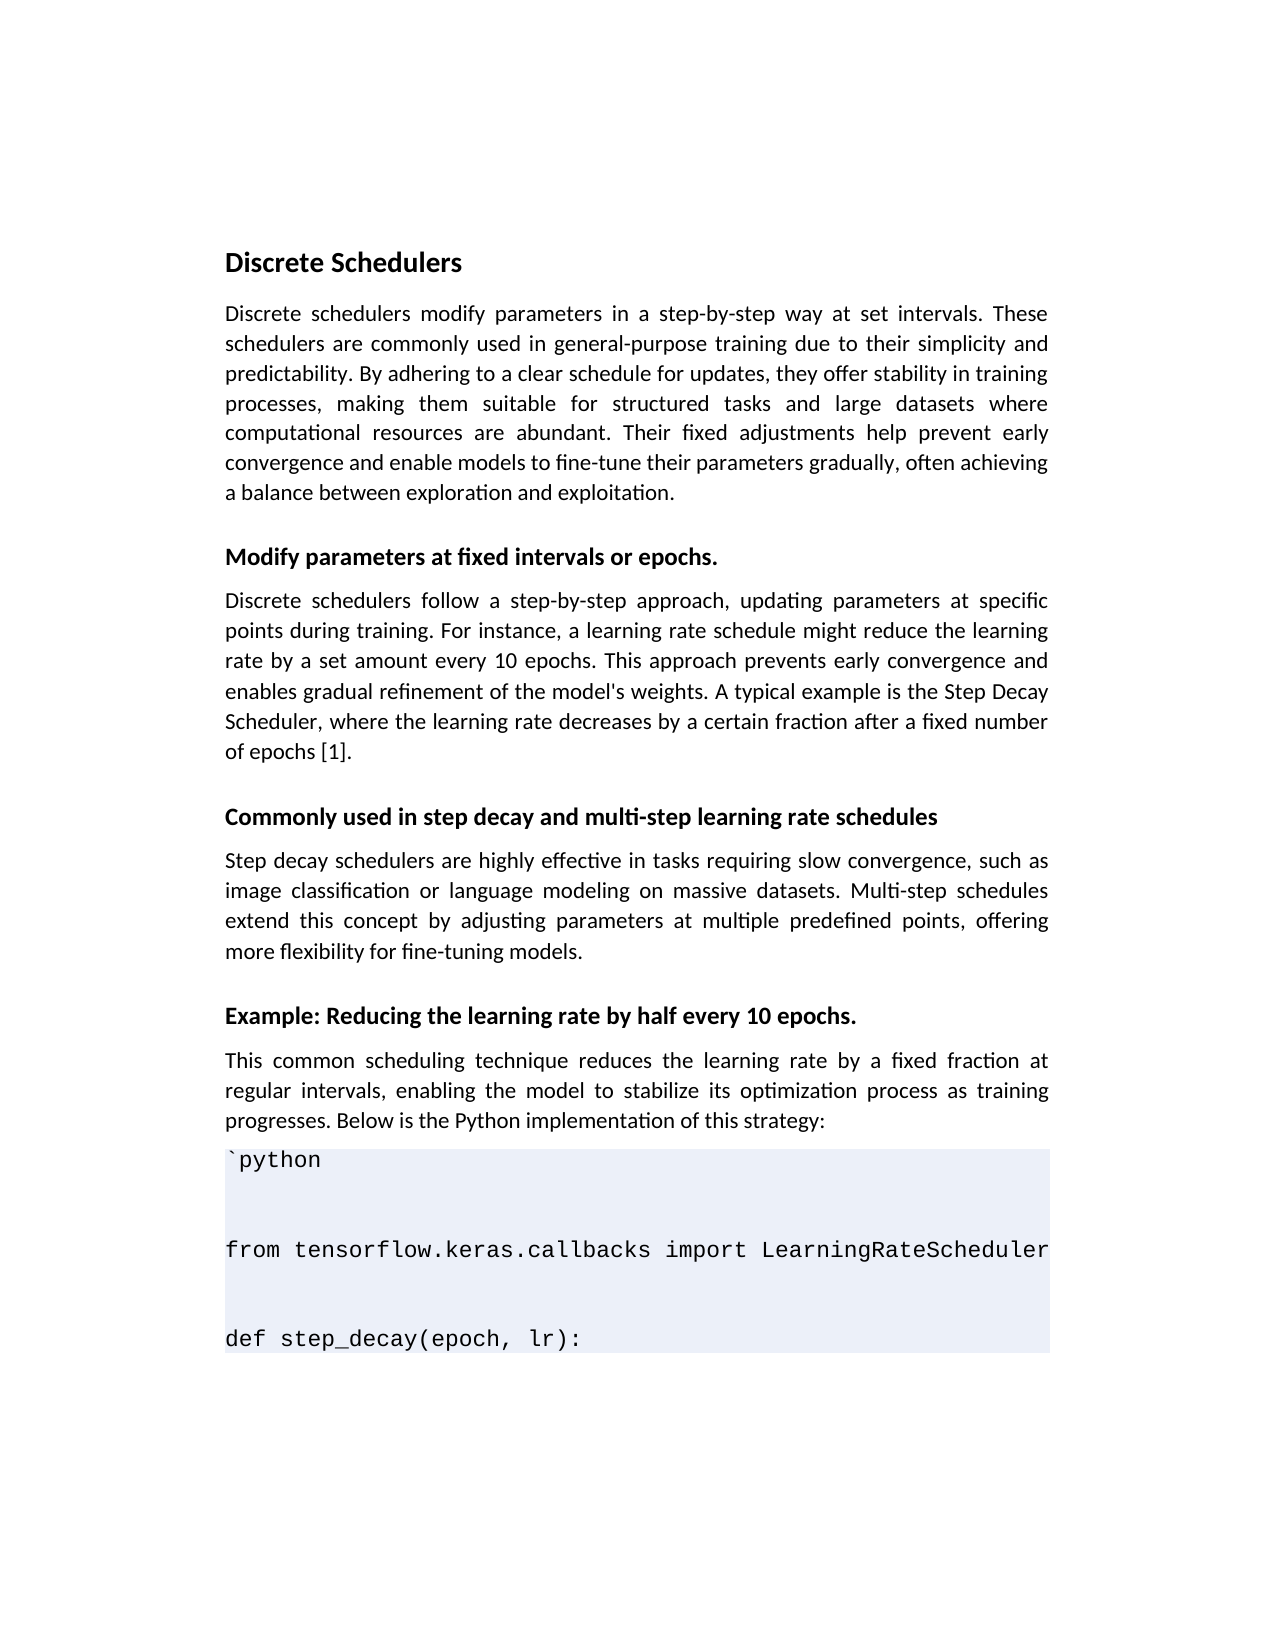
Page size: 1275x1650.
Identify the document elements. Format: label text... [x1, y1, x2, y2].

text This common scheduling technique reduces the learning rate by a fixed fraction at regular intervals, enabling the model to stabilize its optimization process as training progresses. Below is the Python implementation of this strategy: [225, 1046, 1050, 1134]
text from tensorflow.keras.callbacks import LearningRateScheduler [225, 1238, 1050, 1264]
subtitle Discrete Schedulers [225, 244, 1050, 280]
subtitle Modify parameters at fixed intervals or epochs. [225, 541, 1050, 571]
text def step_decay(epoch, lr): [225, 1327, 1050, 1353]
subtitle Commonly used in step decay and multi-step learning rate schedules [225, 801, 1050, 831]
text Discrete schedulers follow a step-by-step approach, updating parameters at specific points during training. For instance, a learning rate schedule might reduce the learning rate by a set amount every 10 epochs. This approach prevents early convergence and enables gradual refinement of the model's weights. A typical example is the Step Decay Scheduler, where the learning rate decreases by a certain fraction after a fixed number of epochs . [225, 586, 1050, 765]
text Discrete schedulers modify parameters in a step-by-step way at set intervals. These schedulers are commonly used in general-purpose training due to their simplicity and predictability. By adhering to a clear schedule for updates, they offer stability in training processes, making them suitable for structured tasks and large datasets where computational resources are abundant. Their fixed adjustments help prevent early convergence and enable models to fine-tune their parameters gradually, often achieving a balance between exploration and exploitation. [225, 299, 1050, 506]
text Step decay schedulers are highly effective in tasks requiring slow convergence, such as image classification or language modeling on massive datasets. Multi-step schedules extend this concept by adjusting parameters at multiple predefined points, offering more flexibility for fine-tuning models. [225, 846, 1050, 965]
text `python [225, 1149, 1050, 1175]
subtitle Example: Reducing the learning rate by half every 10 epochs. [225, 1000, 1050, 1031]
